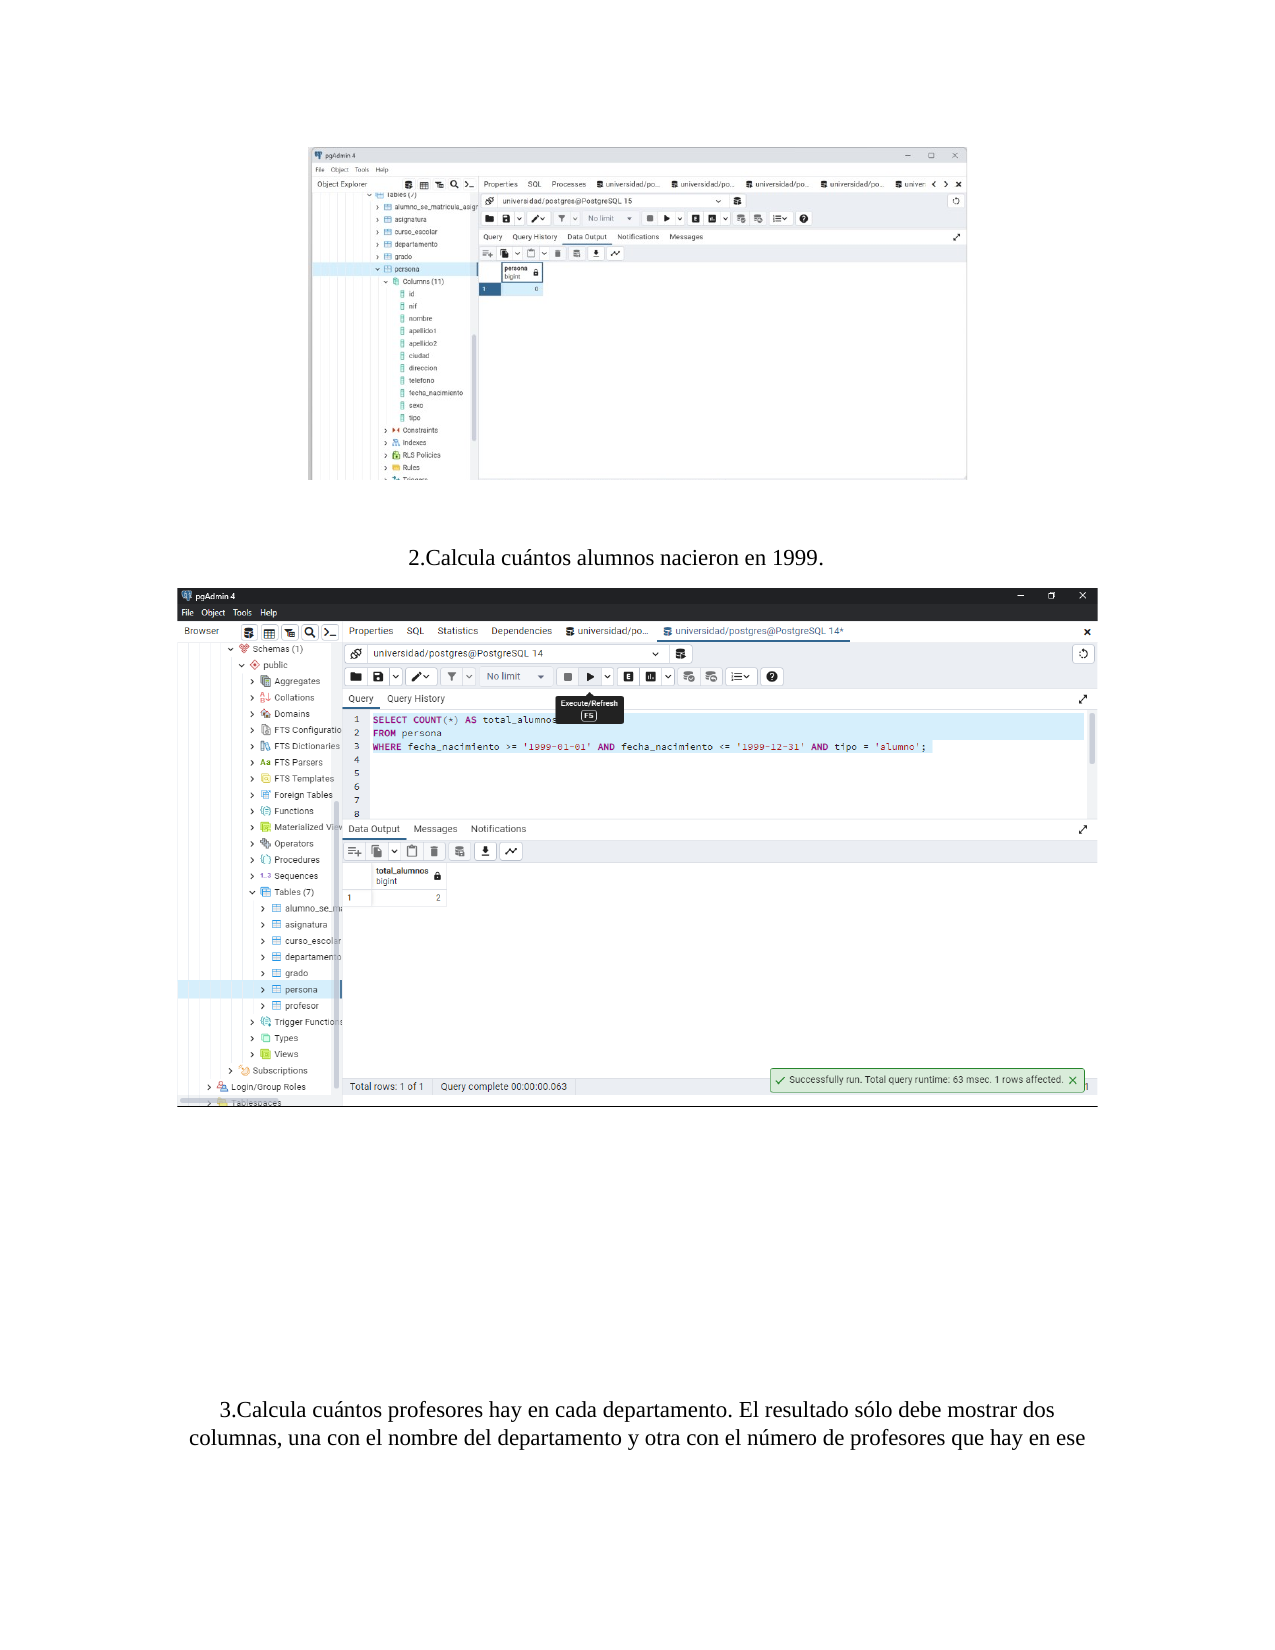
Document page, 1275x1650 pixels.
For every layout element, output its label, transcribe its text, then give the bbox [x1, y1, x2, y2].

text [177, 1396, 1098, 1451]
text 2.Calcula cuántos alumnos nacieron en 1999. [177, 544, 1055, 570]
picture [177, 588, 1098, 1107]
picture [308, 147, 968, 480]
